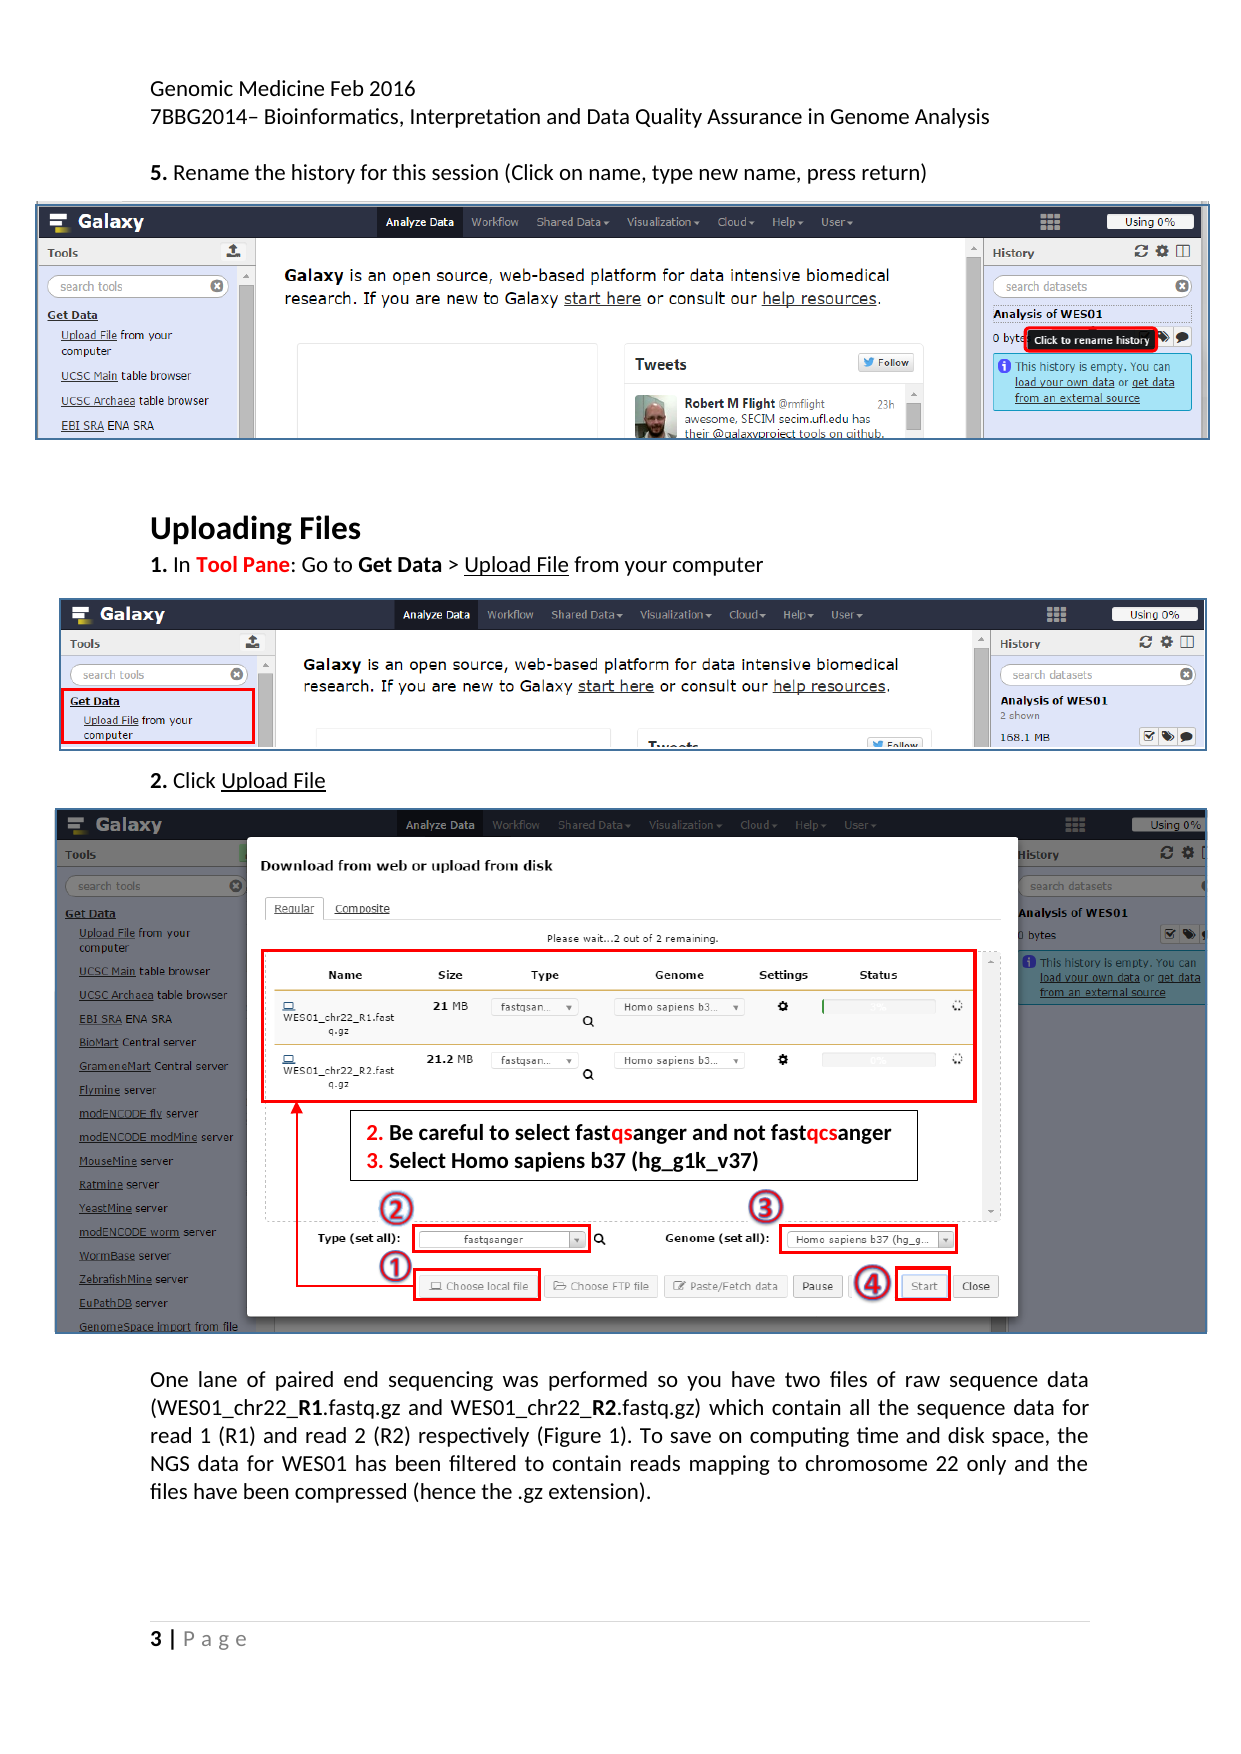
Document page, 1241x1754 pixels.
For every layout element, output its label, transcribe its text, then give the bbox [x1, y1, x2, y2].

picture [61, 600, 1204, 747]
text Uploading Files [150, 507, 1090, 547]
text One lane of paired end sequencing was performed so you have two files of raw sequence data (WES01_chr22_R1.fastq.gz and WES01_chr22_R2.fastq.gz) which contain all the sequence data for read 1 (R1) and read 2 (R2) respectively (Figure 1). To save on computing time and disk space, the NGS data for WES01 has been filtered to contain reads mapping to chromosome 22 only and the files have been compressed (hence the .gz extension). [150, 1365, 1090, 1505]
text 2. Click Upload File [150, 766, 1090, 794]
picture [64, 691, 252, 741]
picture [57, 810, 1205, 1332]
text 5. Rename the history for this session (Click on name, type new name, press return) [150, 158, 1090, 186]
text 1. In Tool Pane: Go to Get Data > Upload File from your computer [150, 551, 1090, 579]
picture [37, 206, 1208, 438]
